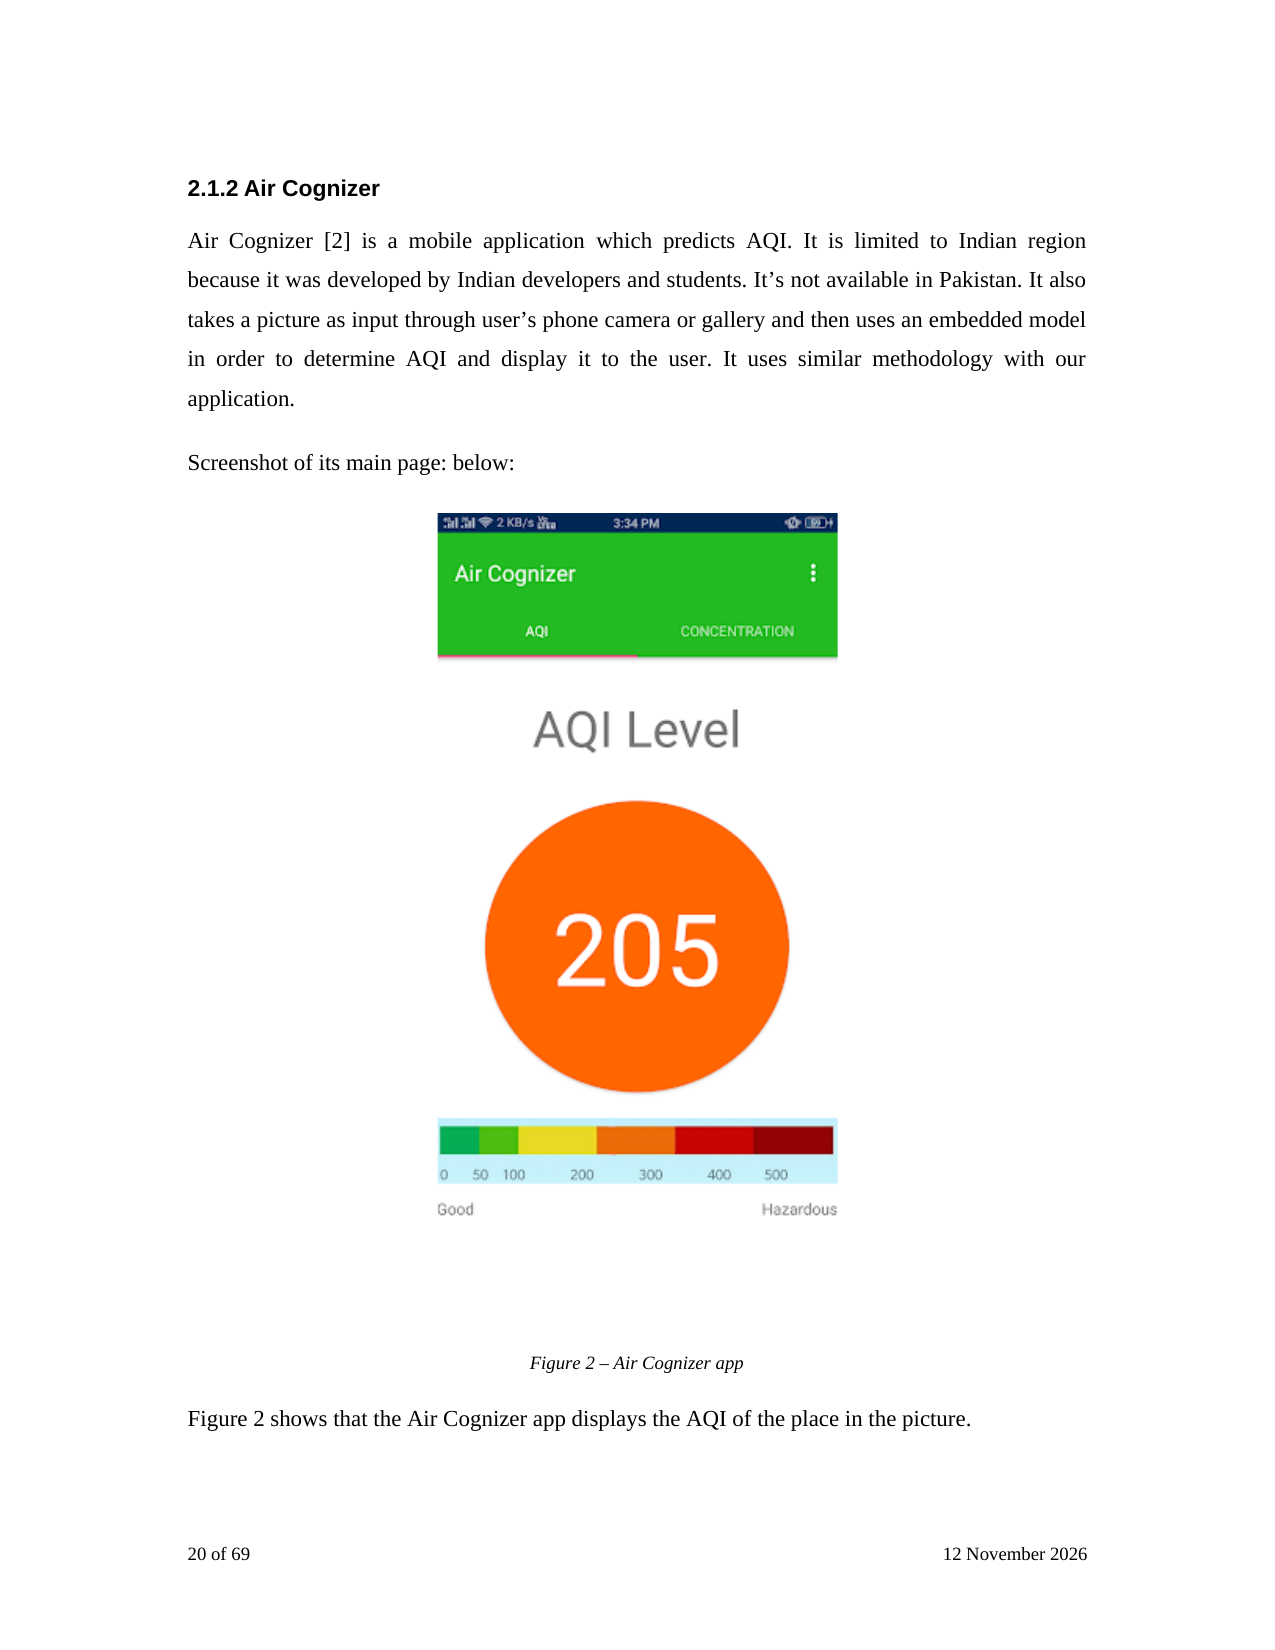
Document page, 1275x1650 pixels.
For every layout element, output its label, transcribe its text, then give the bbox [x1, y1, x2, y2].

text Figure 2 shows that the Air Cognizer app displays the AQI of the place in the picture. [187, 1405, 1087, 1431]
text Figure 2 – Air Cognizer app [187, 1352, 1087, 1373]
picture [437, 513, 838, 1314]
text Air Cognizer is a mobile application which predicts AQI. It is limited to Indian region because it was developed by Indian developers and students. It’s not available in Pakistan. It also takes a picture as input through user’s phone camera or gallery and then uses an embedded model in order to determine AQI and display it to the user. It uses similar methodology with our application. [187, 227, 1087, 411]
text Screenshot of its main page: below: [187, 449, 1087, 476]
subtitle Air Cognizer [187, 175, 1087, 201]
